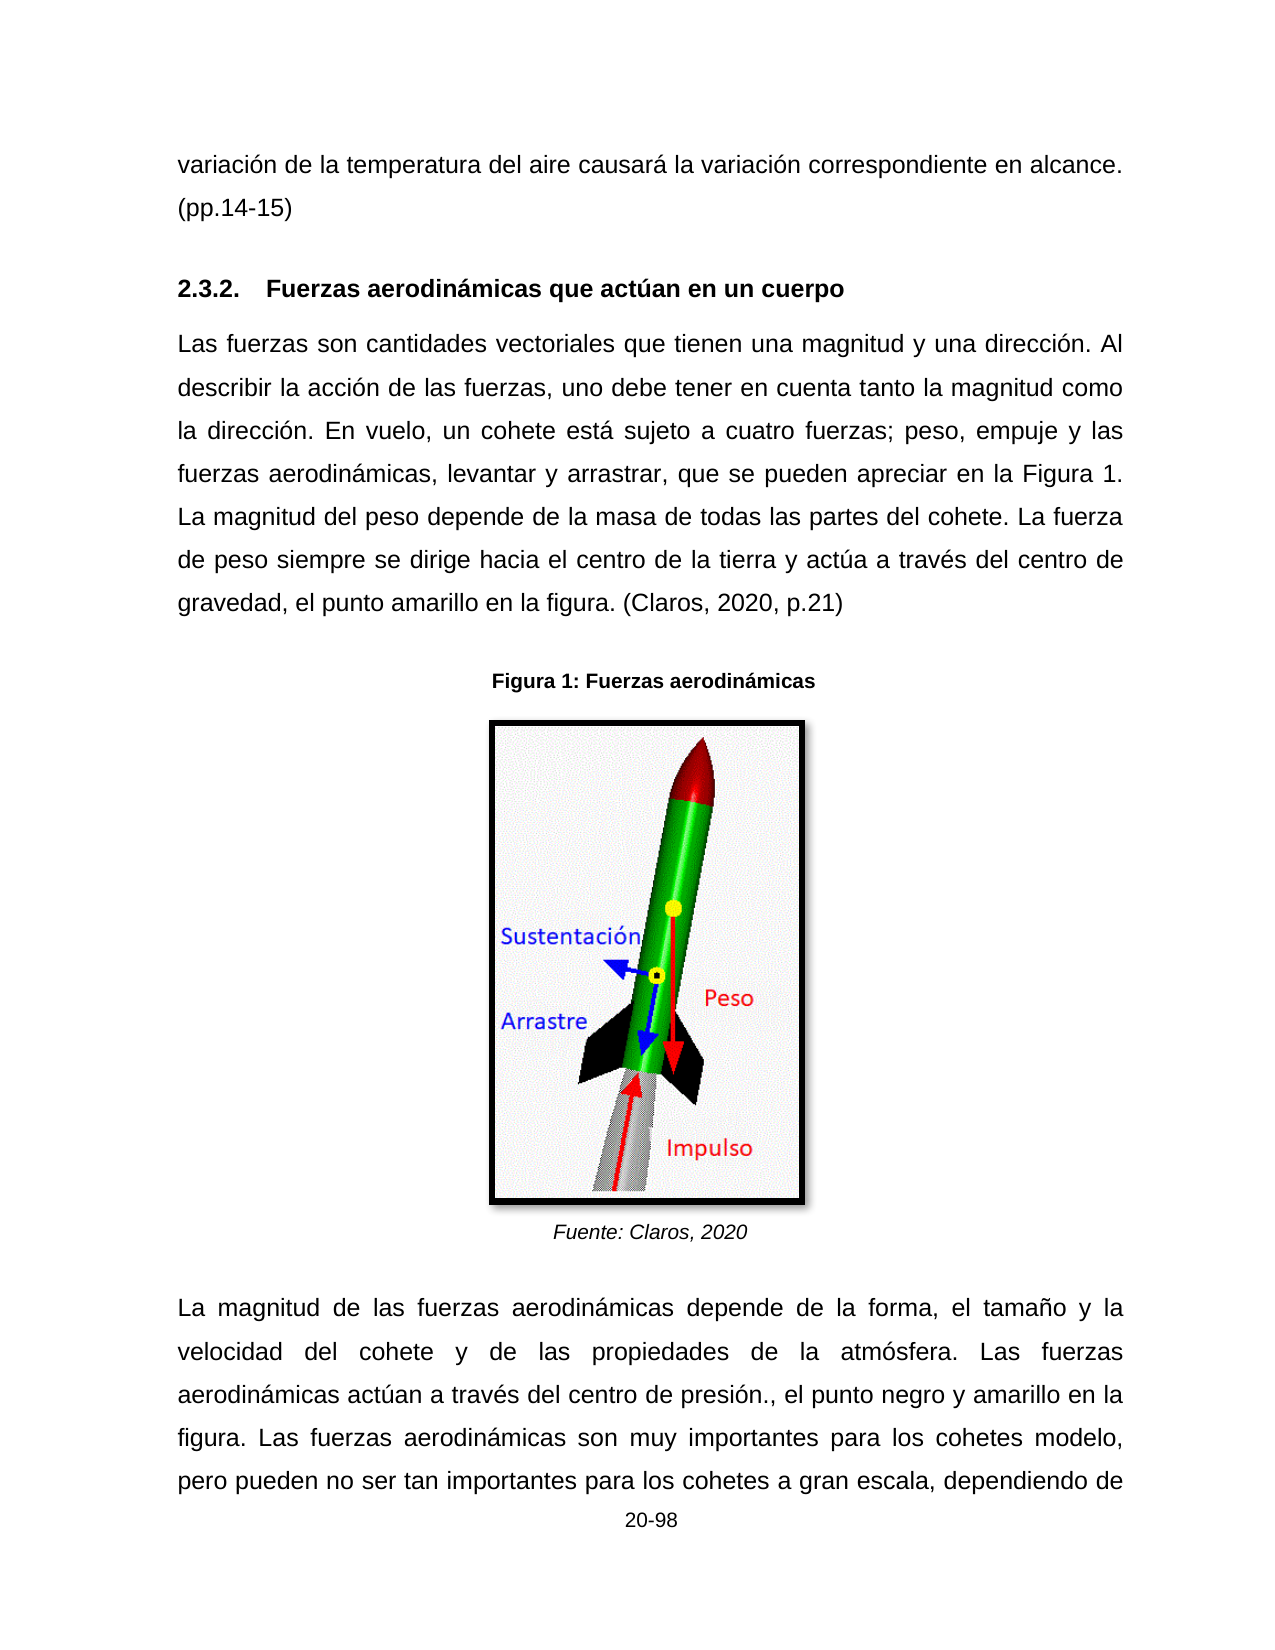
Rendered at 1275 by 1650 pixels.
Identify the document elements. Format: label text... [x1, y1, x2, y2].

text Las fuerzas son cantidades vectoriales que tienen una magnitud y una dirección. Al describir la acción de las fuerzas, uno debe tener en cuenta tanto la magnitud como la dirección. En vuelo, un cohete está sujeto a cuatro fuerzas; peso, empuje y las fuerzas aerodinámicas, levantar y arrastrar, que se pueden apreciar en la Figura 1. La magnitud del peso depende de la masa de todas las partes del cohete. La fuerza de peso siempre se dirige hacia el centro de la tierra y actúa a través del centro de gravedad, el punto amarillo en la figura. (Claros, 2020, p.21) [177, 329, 1125, 617]
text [177, 1293, 1125, 1494]
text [177, 150, 1125, 222]
picture [495, 726, 799, 1198]
text Fuente: Claros, 2020 [177, 1220, 1125, 1244]
text Fuerzas aerodinámicas que actúan en un cuerpo [177, 274, 1125, 302]
text Figura 1: Fuerzas aerodinámicas [177, 669, 1125, 693]
